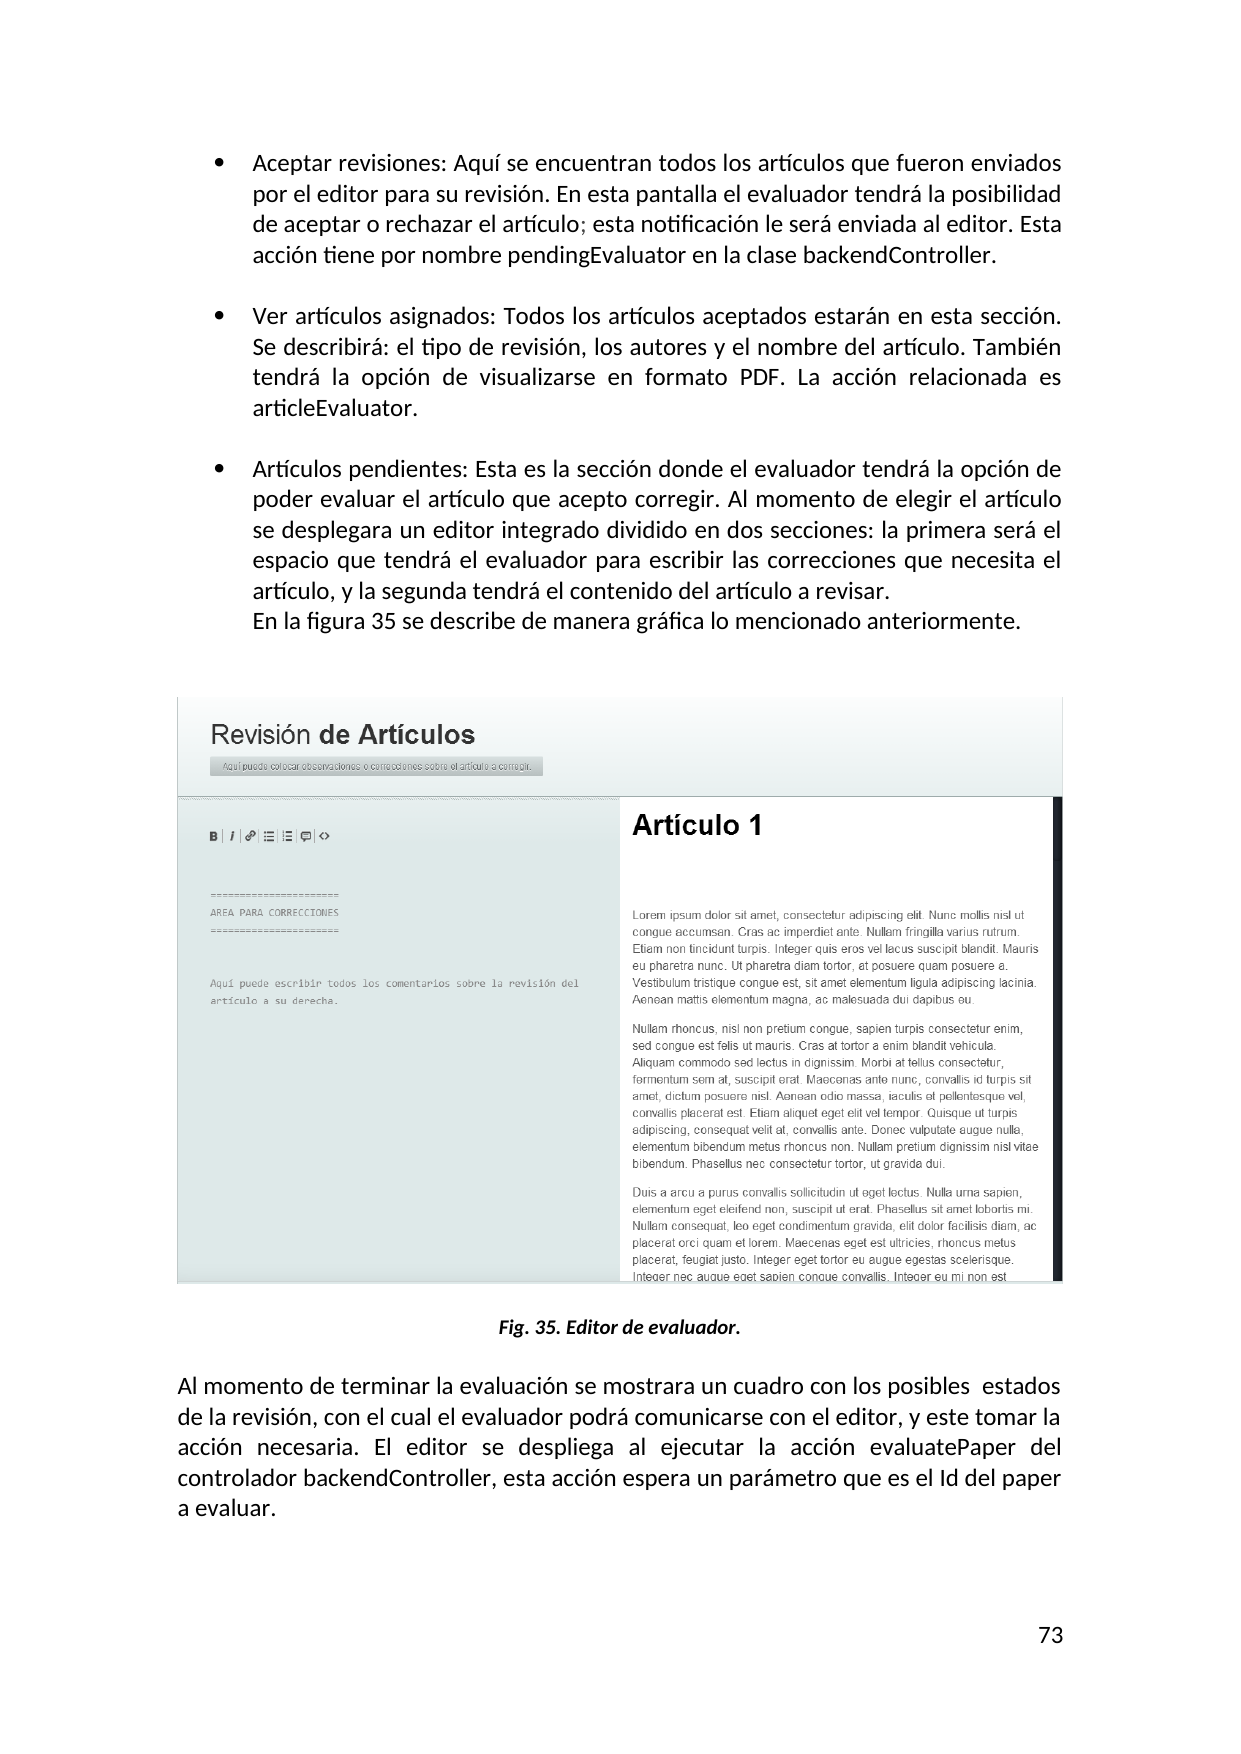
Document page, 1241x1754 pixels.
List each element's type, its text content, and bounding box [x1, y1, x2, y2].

list Ver artículos asignados: Todos los artículos aceptados estarán en esta sección. Se describirá: el tipo de revisión, los autores y el nombre del artículo. También tendrá la opción de visualizarse en formato PDF. La acción relacionada es articleEvaluator. [215, 300, 1063, 422]
picture [177, 697, 1063, 1284]
text Fig. 35. Editor de evaluador. [177, 1314, 1063, 1340]
list Aceptar revisiones: Aquí se encuentran todos los artículos que fueron enviados por el editor para su revisión. En esta pantalla el evaluador tendrá la posibilidad de aceptar o rechazar el artículo; esta notificación le será enviada al editor. Esta acción tiene por nombre pendingEvaluator en la clase backendController. [215, 148, 1063, 270]
text Al momento de terminar la evaluación se mostrara un cuadro con los posibles estados de la revisión, con el cual el evaluador podrá comunicarse con el editor, y este tomar la acción necesaria. El editor se despliega al ejecutar la acción evaluatePaper del controlador backendController, esta acción espera un parámetro que es el Id del paper a evaluar. [177, 1370, 1063, 1523]
list Artículos pendientes: Esta es la sección donde el evaluador tendrá la opción de poder evaluar el artículo que acepto corregir. Al momento de elegir el artículo se desplegara un editor integrado dividido en dos secciones: la primera será el espacio que tendrá el evaluador para escribir las correcciones que necesita el artículo, y la segunda tendrá el contenido del artículo a revisar. [215, 453, 1063, 605]
list En la figura 35 se describe de manera gráfica lo mencionado anteriormente. [252, 605, 1063, 636]
